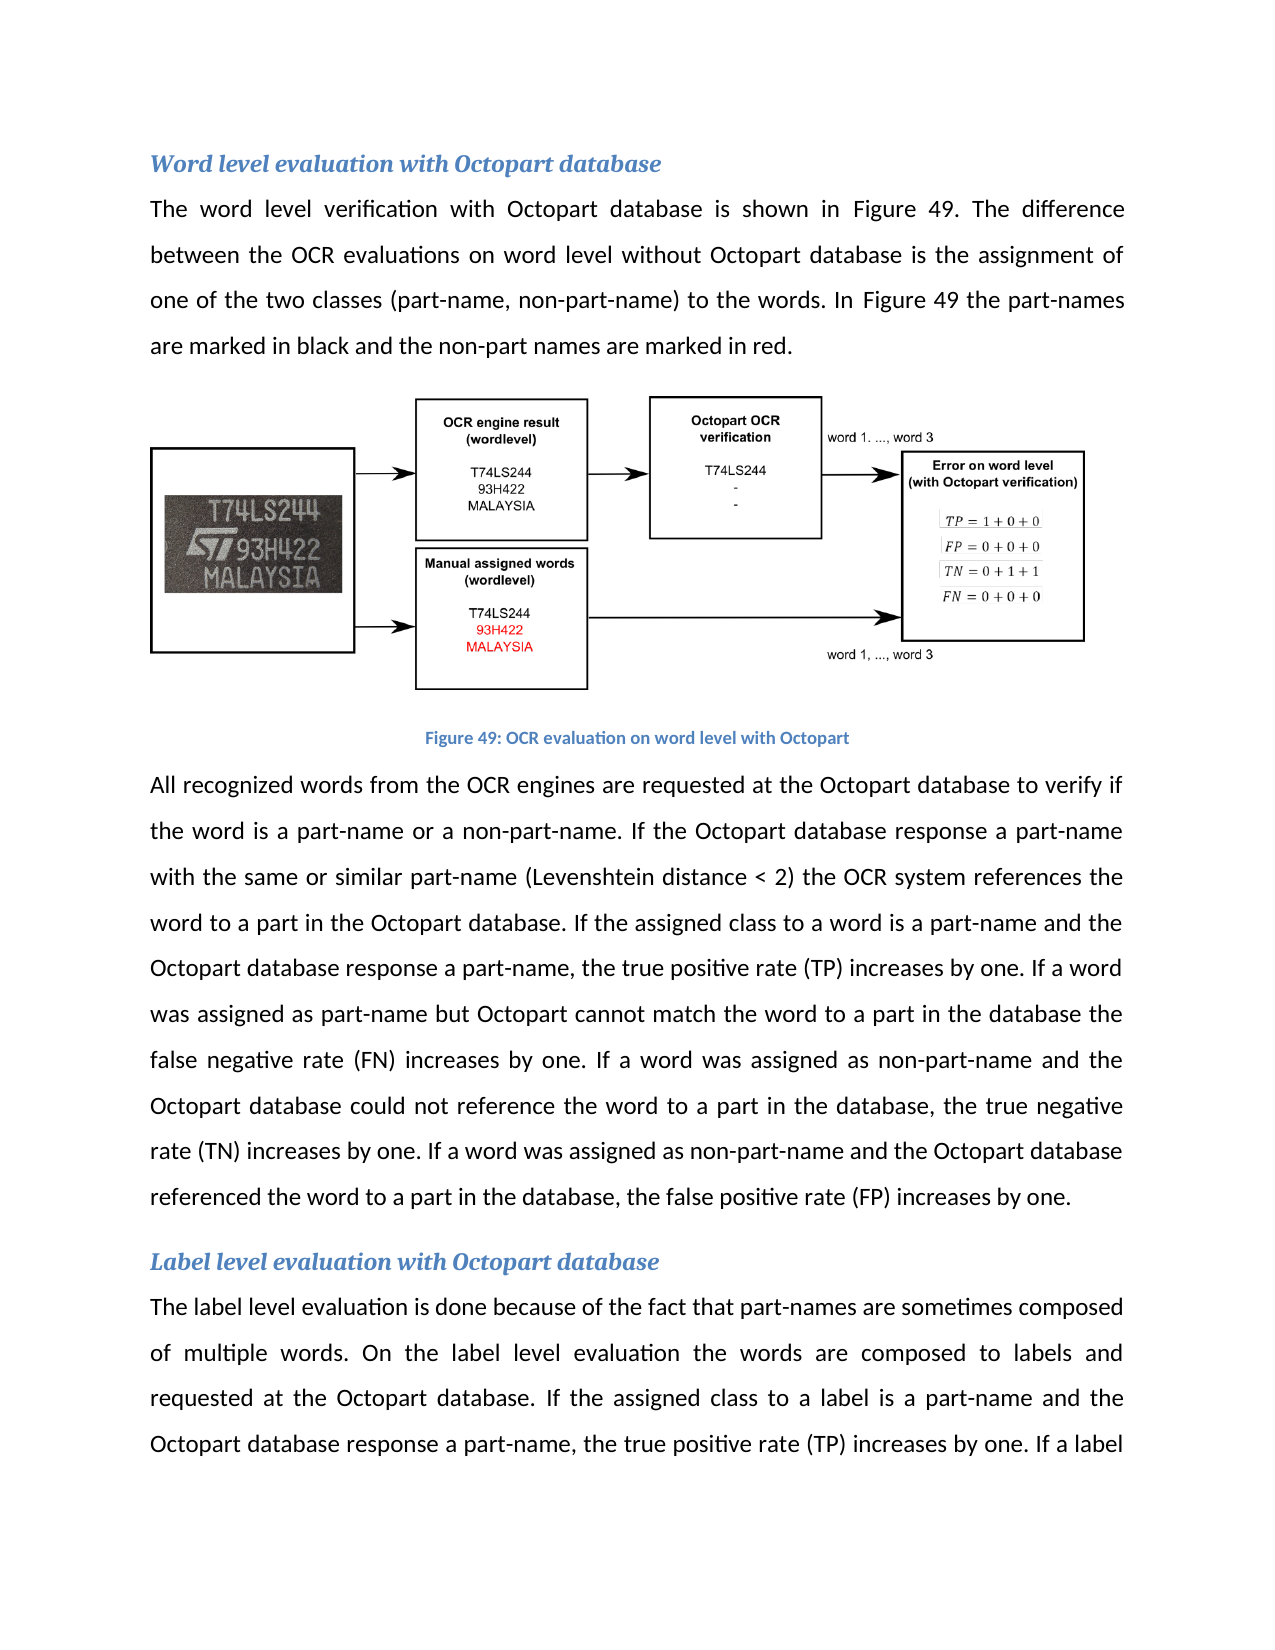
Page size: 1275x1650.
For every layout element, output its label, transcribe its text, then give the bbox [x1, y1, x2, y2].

subtitle Word level evaluation with Octopart database [150, 150, 1125, 179]
subtitle Label level evaluation with Octopart database [150, 1248, 1125, 1277]
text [150, 1291, 1125, 1459]
text The word level verification with Octopart database is shown in Figure 49. The difference between the OCR evaluations on word level without Octopart database is the assignment of one of the two classes (part-name, non-part-name) to the words. In Figure 49 the part-names are marked in black and the non-part names are marked in red. [150, 193, 1125, 361]
picture [150, 396, 1085, 690]
text All recognized words from the OCR engines are requested at the Octopart database to verify if the word is a part-name or a non-part-name. If the Octopart database response a part-name with the same or similar part-name (Levenshtein distance < 2) the OCR system references the word to a part in the Octopart database. If the assigned class to a word is a part-name and the Octopart database response a part-name, the true positive rate (TP) increases by one. If a word was assigned as part-name but Octopart cannot match the word to a part in the database the false negative rate (FN) increases by one. If a word was assigned as non-part-name and the Octopart database could not reference the word to a part in the database, the true negative rate (TN) increases by one. If a word was assigned as non-part-name and the Octopart database referenced the word to a part in the database, the false positive rate (FP) increases by one. [150, 770, 1125, 1212]
